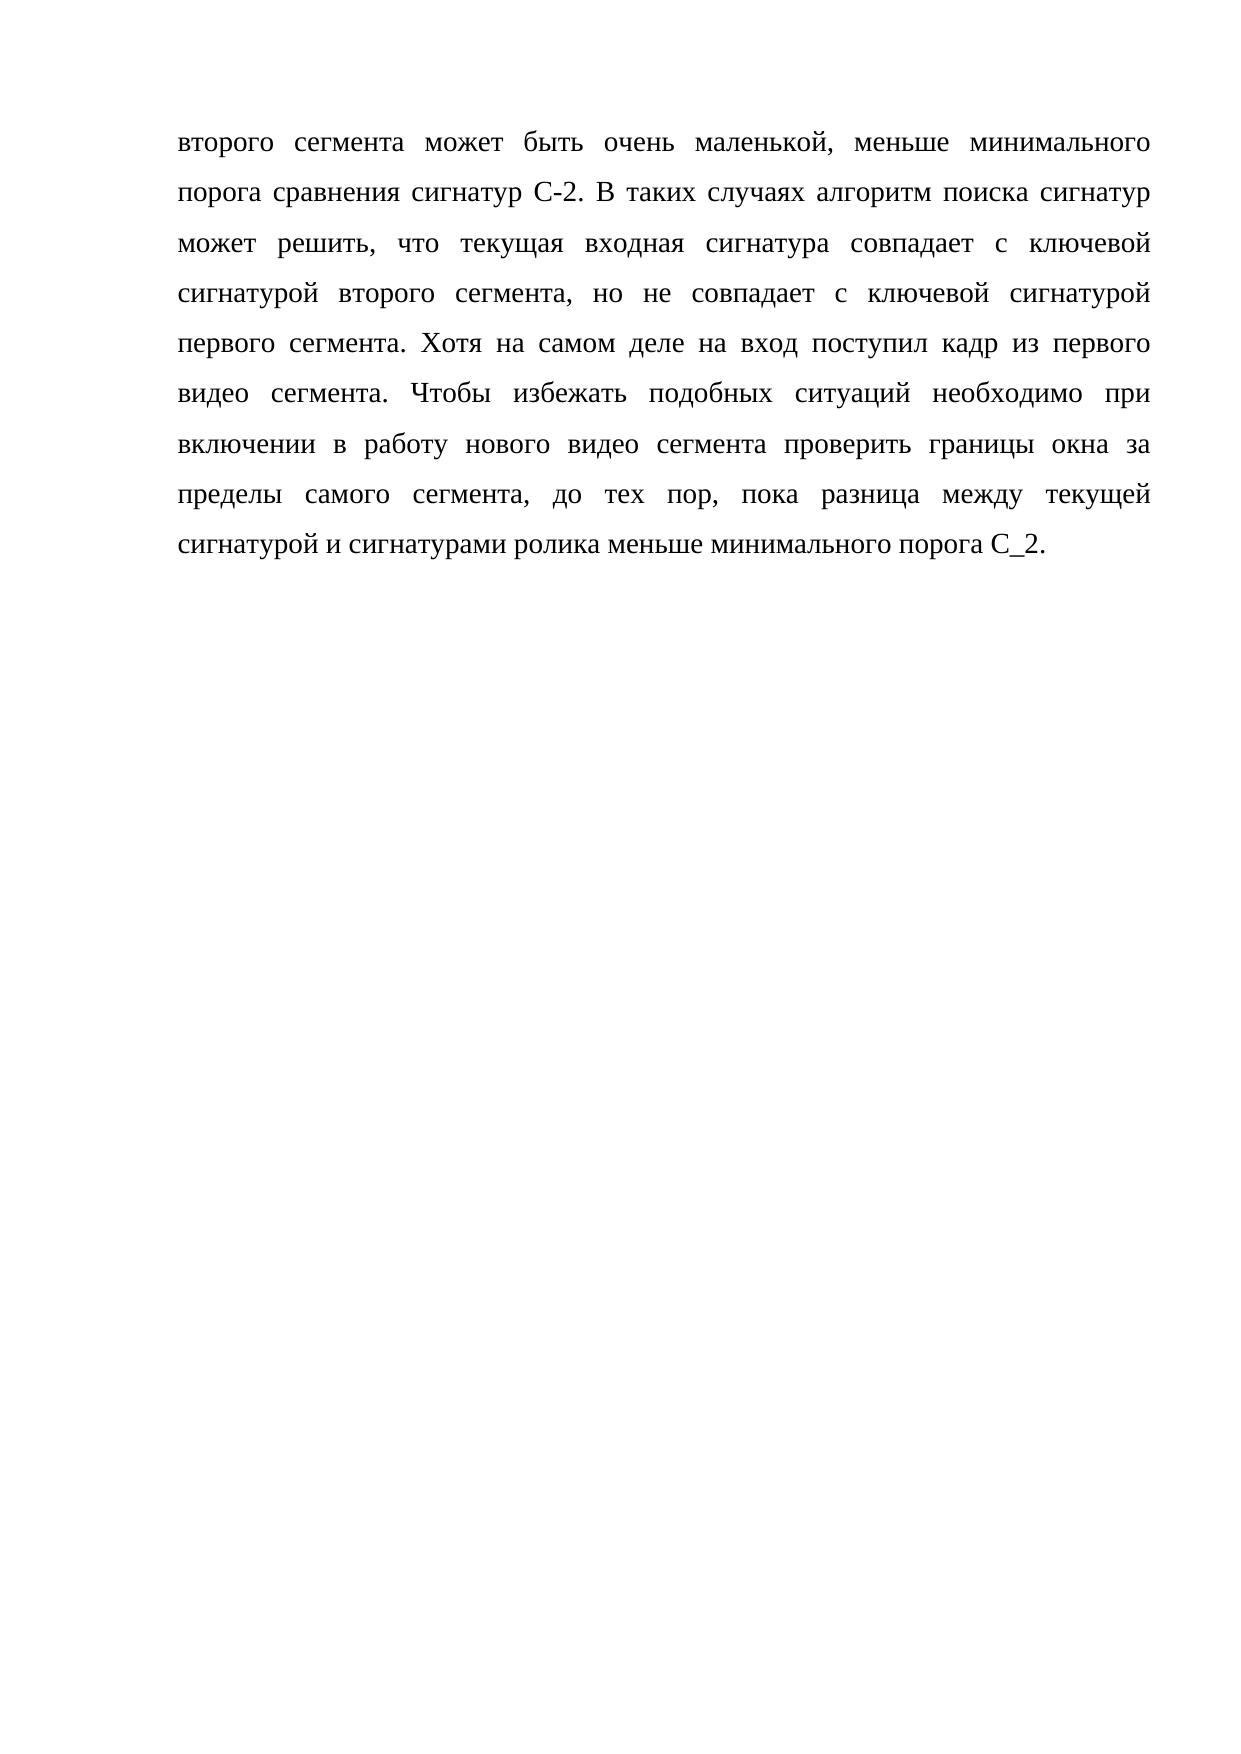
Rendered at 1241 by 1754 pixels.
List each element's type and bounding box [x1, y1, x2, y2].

text [177, 124, 1152, 560]
